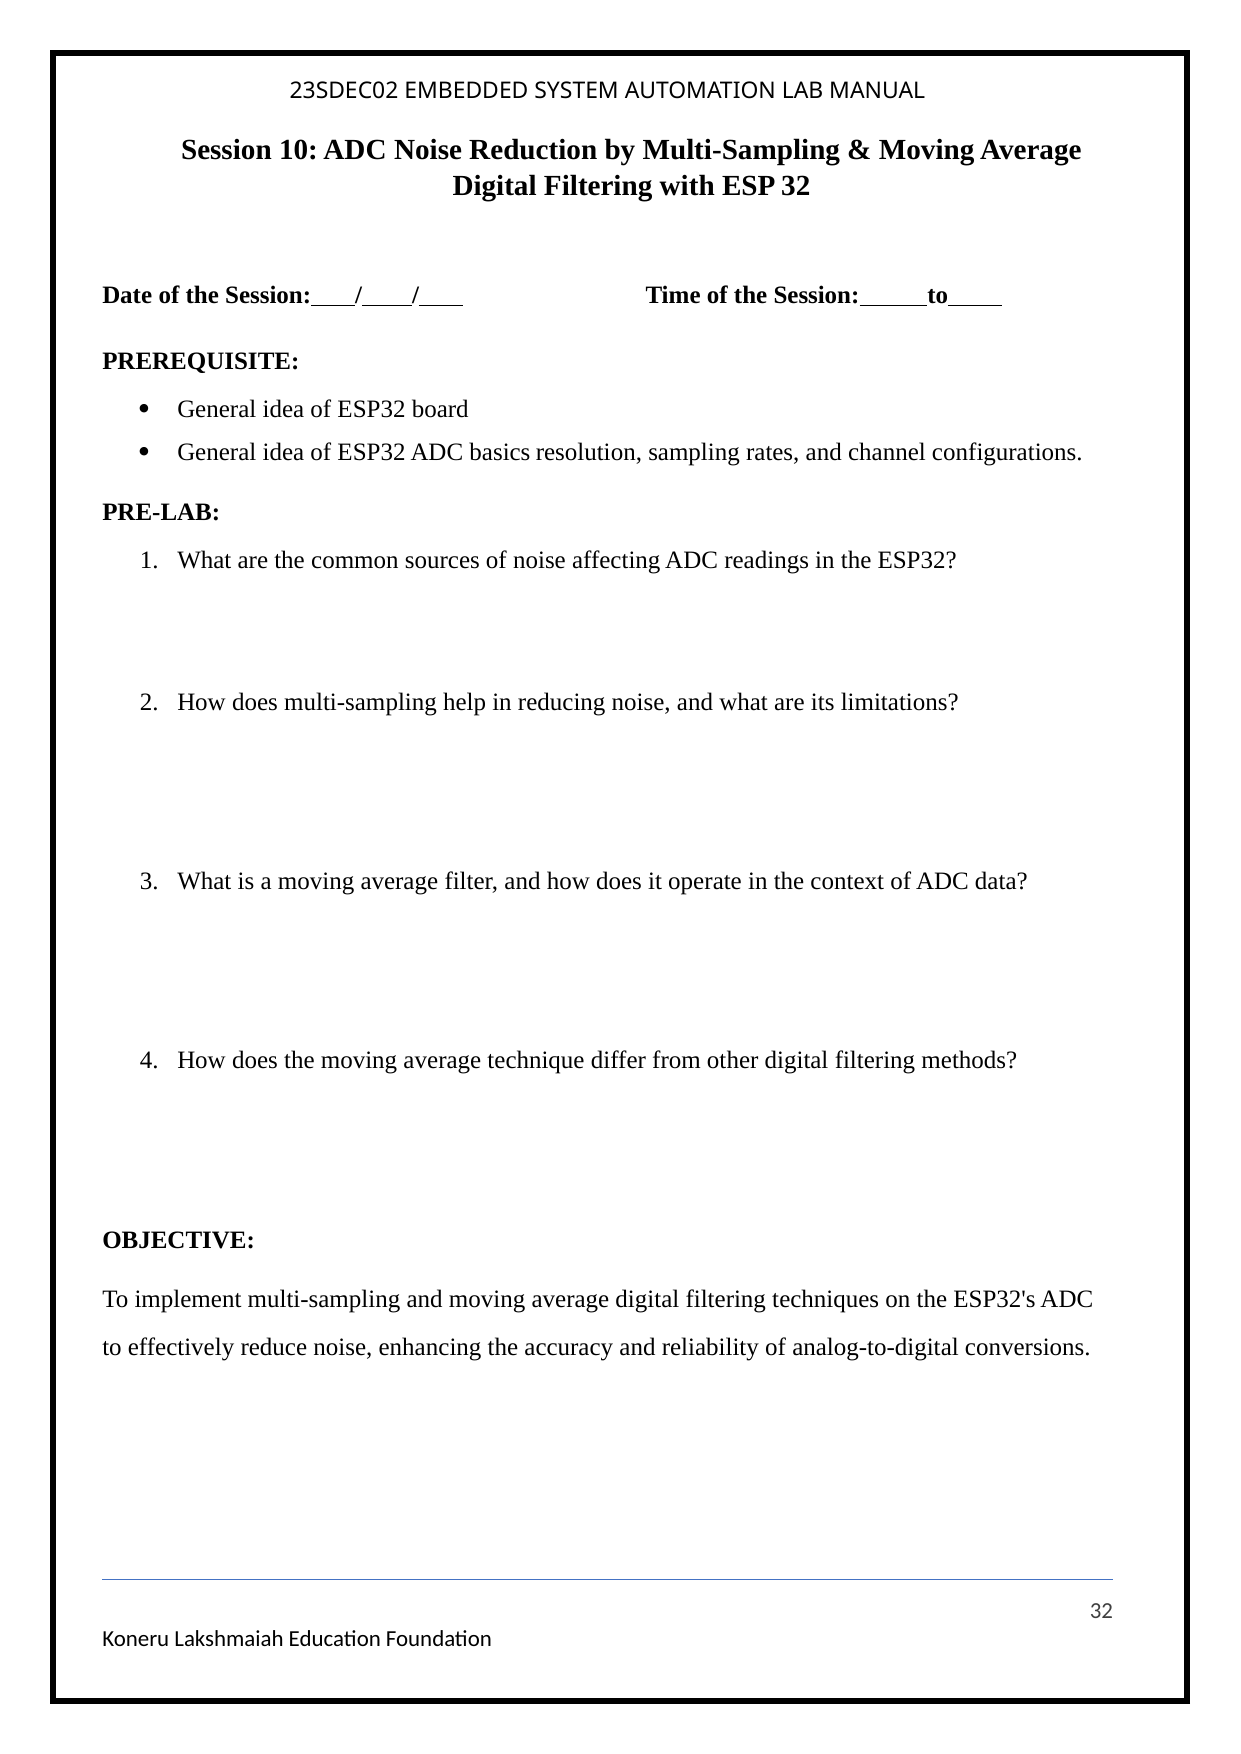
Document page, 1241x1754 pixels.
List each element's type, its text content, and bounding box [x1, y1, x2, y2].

list How does multi-sampling help in reducing noise, and what are its limitations? [139, 687, 1088, 715]
list What is a moving average filter, and how does it operate in the context of ADC data? [139, 866, 1105, 895]
text OBJECTIVE: [102, 1225, 609, 1253]
list How does the moving average technique differ from other digital filtering methods? [139, 1045, 1105, 1074]
text Date of the Session: / / Time of the Session: to [102, 280, 1109, 309]
text PRE-LAB: [102, 497, 1113, 526]
list What are the common sources of noise affecting ADC readings in the ESP32? [139, 545, 1088, 573]
list General idea of ESP32 board [139, 394, 1113, 423]
text PREREQUISITE: [102, 346, 1113, 375]
text To implement multi-sampling and moving average digital filtering techniques on the ESP32's ADC to effectively reduce noise, enhancing the accuracy and reliability of analog-to-digital conversions. [102, 1284, 1103, 1361]
text Session 10: ADC Noise Reduction by Multi-Sampling & Moving Average Digital Filtering with ESP 32 [150, 132, 1113, 202]
list General idea of ESP32 ADC basics resolution, sampling rates, and channel configurations. [139, 437, 1113, 466]
